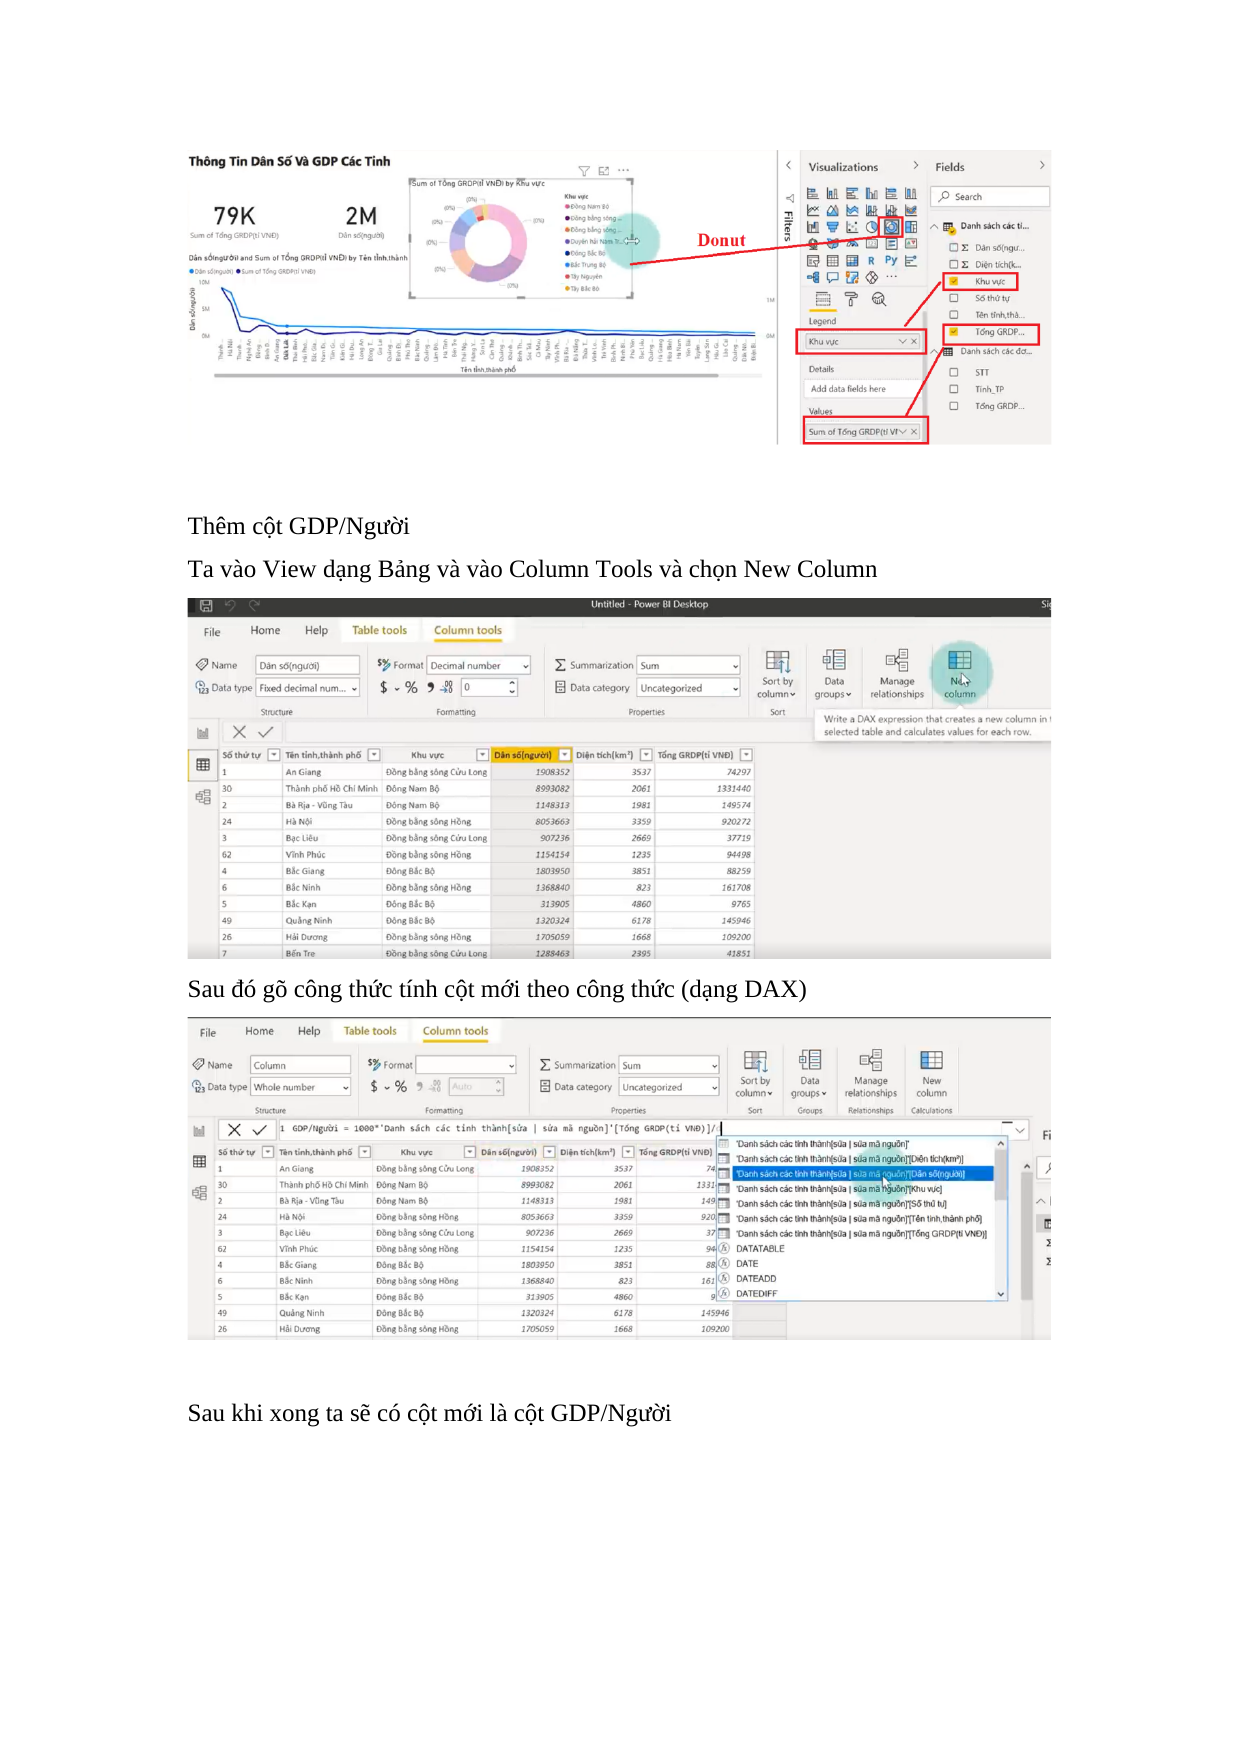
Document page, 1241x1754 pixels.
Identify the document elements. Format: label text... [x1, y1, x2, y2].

picture [187, 150, 1052, 452]
picture [187, 598, 1052, 959]
list Thêm cột GDP/Người [187, 511, 1053, 539]
picture [187, 1017, 1051, 1340]
list Sau đó gõ công thức tính cột mới theo công thức (dạng DAX) [187, 974, 1053, 1003]
list Sau khi xong ta sẽ có cột mới là cột GDP/Người [187, 1398, 1053, 1427]
list Ta vào View dạng Bảng và vào Column Tools và chọn New Column [187, 554, 1053, 583]
